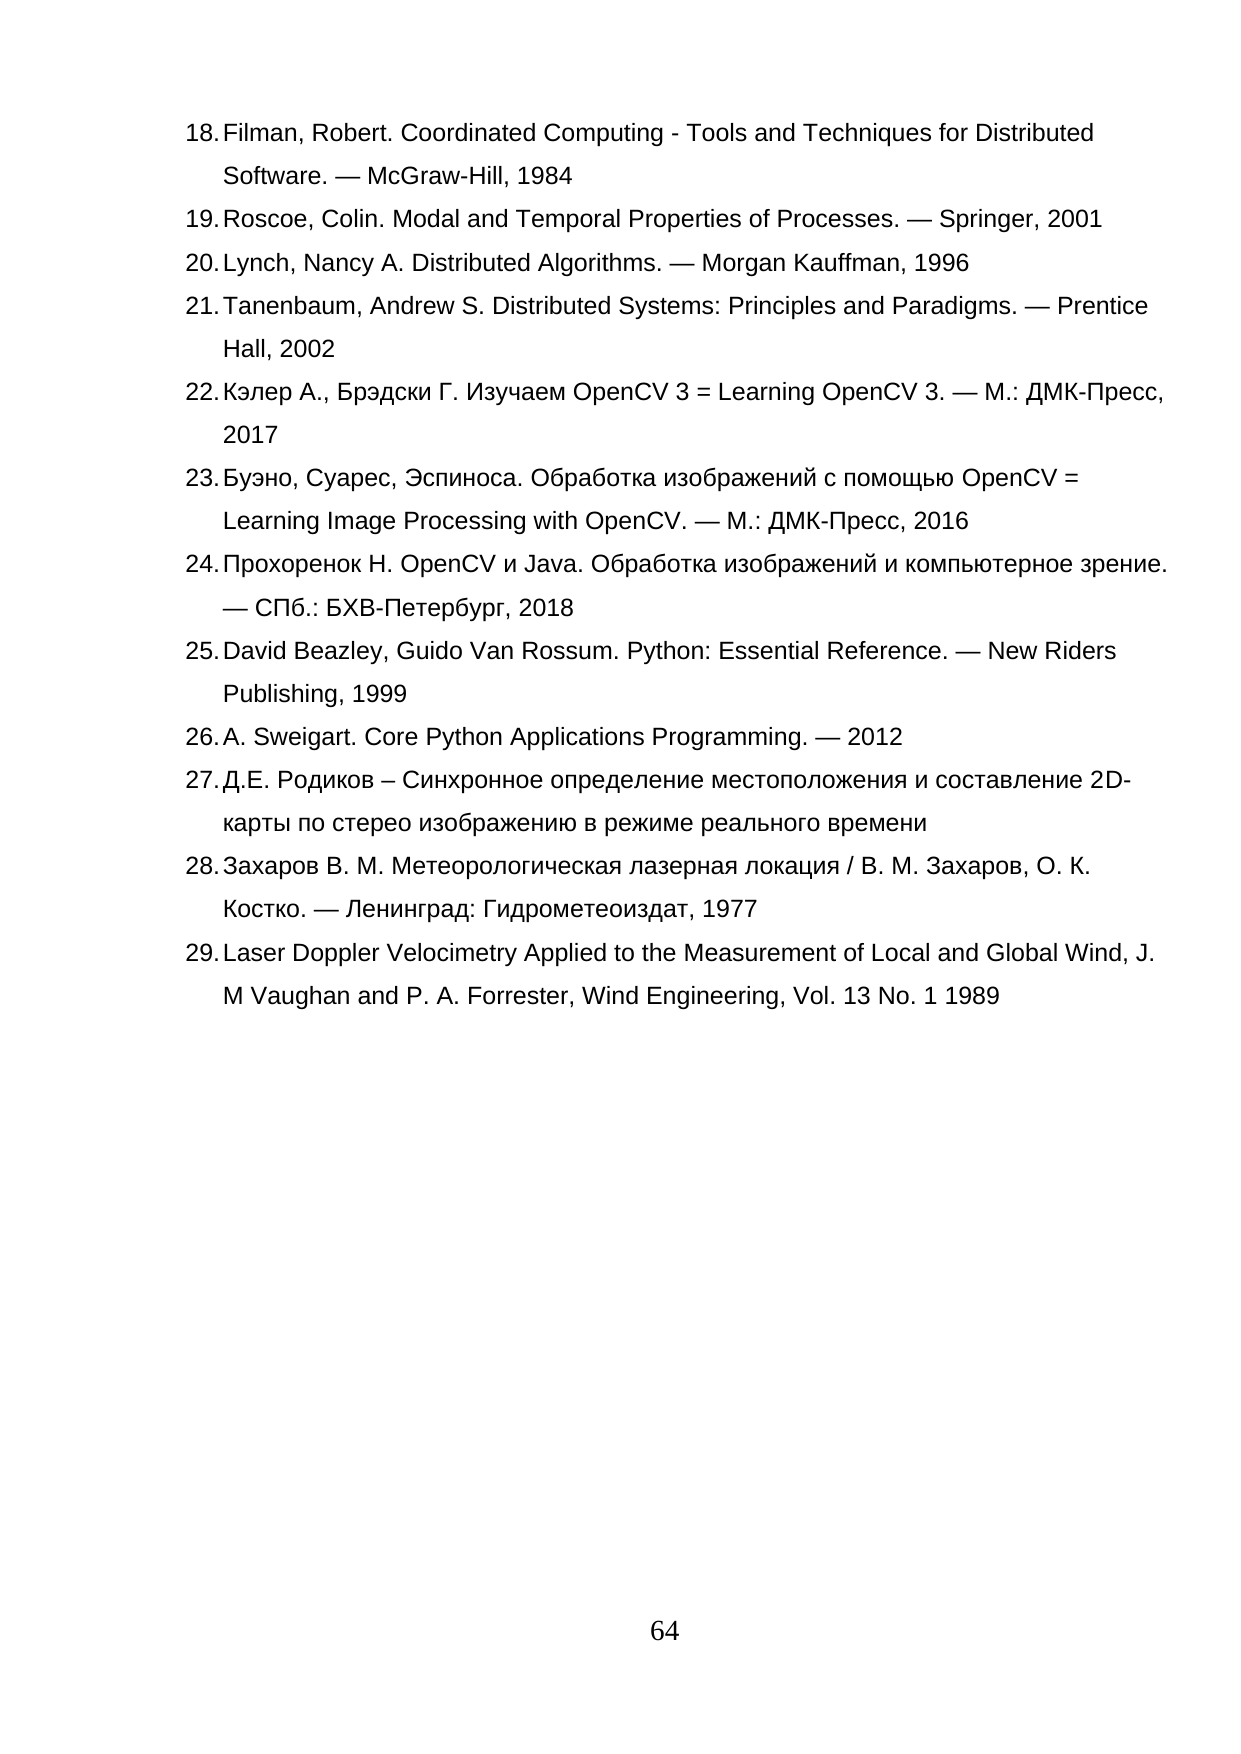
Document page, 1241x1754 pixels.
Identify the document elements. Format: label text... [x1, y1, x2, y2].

list Lynch, Nancy A. Distributed Algorithms. — Morgan Kauffman, 1996 [185, 247, 1181, 276]
list Filman, Robert. Coordinated Computing - Tools and Techniques for Distributed Software. — McGraw-Hill, 1984 [185, 118, 1181, 190]
list Прохоренок Н. OpenCV и Java. Обработка изображений и компьютерное зрение. — СПб.: БХВ-Петербург, 2018 [185, 549, 1181, 621]
list David Beazley, Guido Van Rossum. Python: Essential Reference. — New Riders Publishing, 1999 [185, 636, 1181, 707]
list A. Sweigart. Core Python Applications Programming. — 2012 [185, 722, 1181, 751]
list Laser Doppler Velocimetry Applied to the Measurement of Local and Global Wind, J. M Vaughan and P. A. Forrester, Wind Engineering, Vol. 13 No. 1 1989 [185, 937, 1181, 1009]
list Tanenbaum, Andrew S. Distributed Systems: Principles and Paradigms. — Prentice Hall, 2002 [185, 291, 1181, 362]
list Д.Е. Родиков – Синхронное определение местоположения и составление 2D-карты по стерео изображению в режиме реального времени [185, 765, 1181, 837]
list Roscoe, Colin. Modal and Temporal Properties of Processes. — Springer, 2001 [185, 204, 1181, 233]
list Кэлер А., Брэдски Г. Изучаем OpenCV 3 = Learning OpenCV 3. — М.: ДМК-Пресс, 2017 [185, 377, 1181, 449]
list Буэно, Суарес, Эспиноса. Обработка изображений с помощью OpenCV = Learning Image Processing with OpenCV. — М.: ДМК-Пресс, 2016 [185, 463, 1181, 535]
list Захаров В. М. Метеорологическая лазерная локация / В. М. Захаров, О. К. Костко. — Ленинград: Гидрометеоиздат, 1977 [185, 851, 1181, 923]
